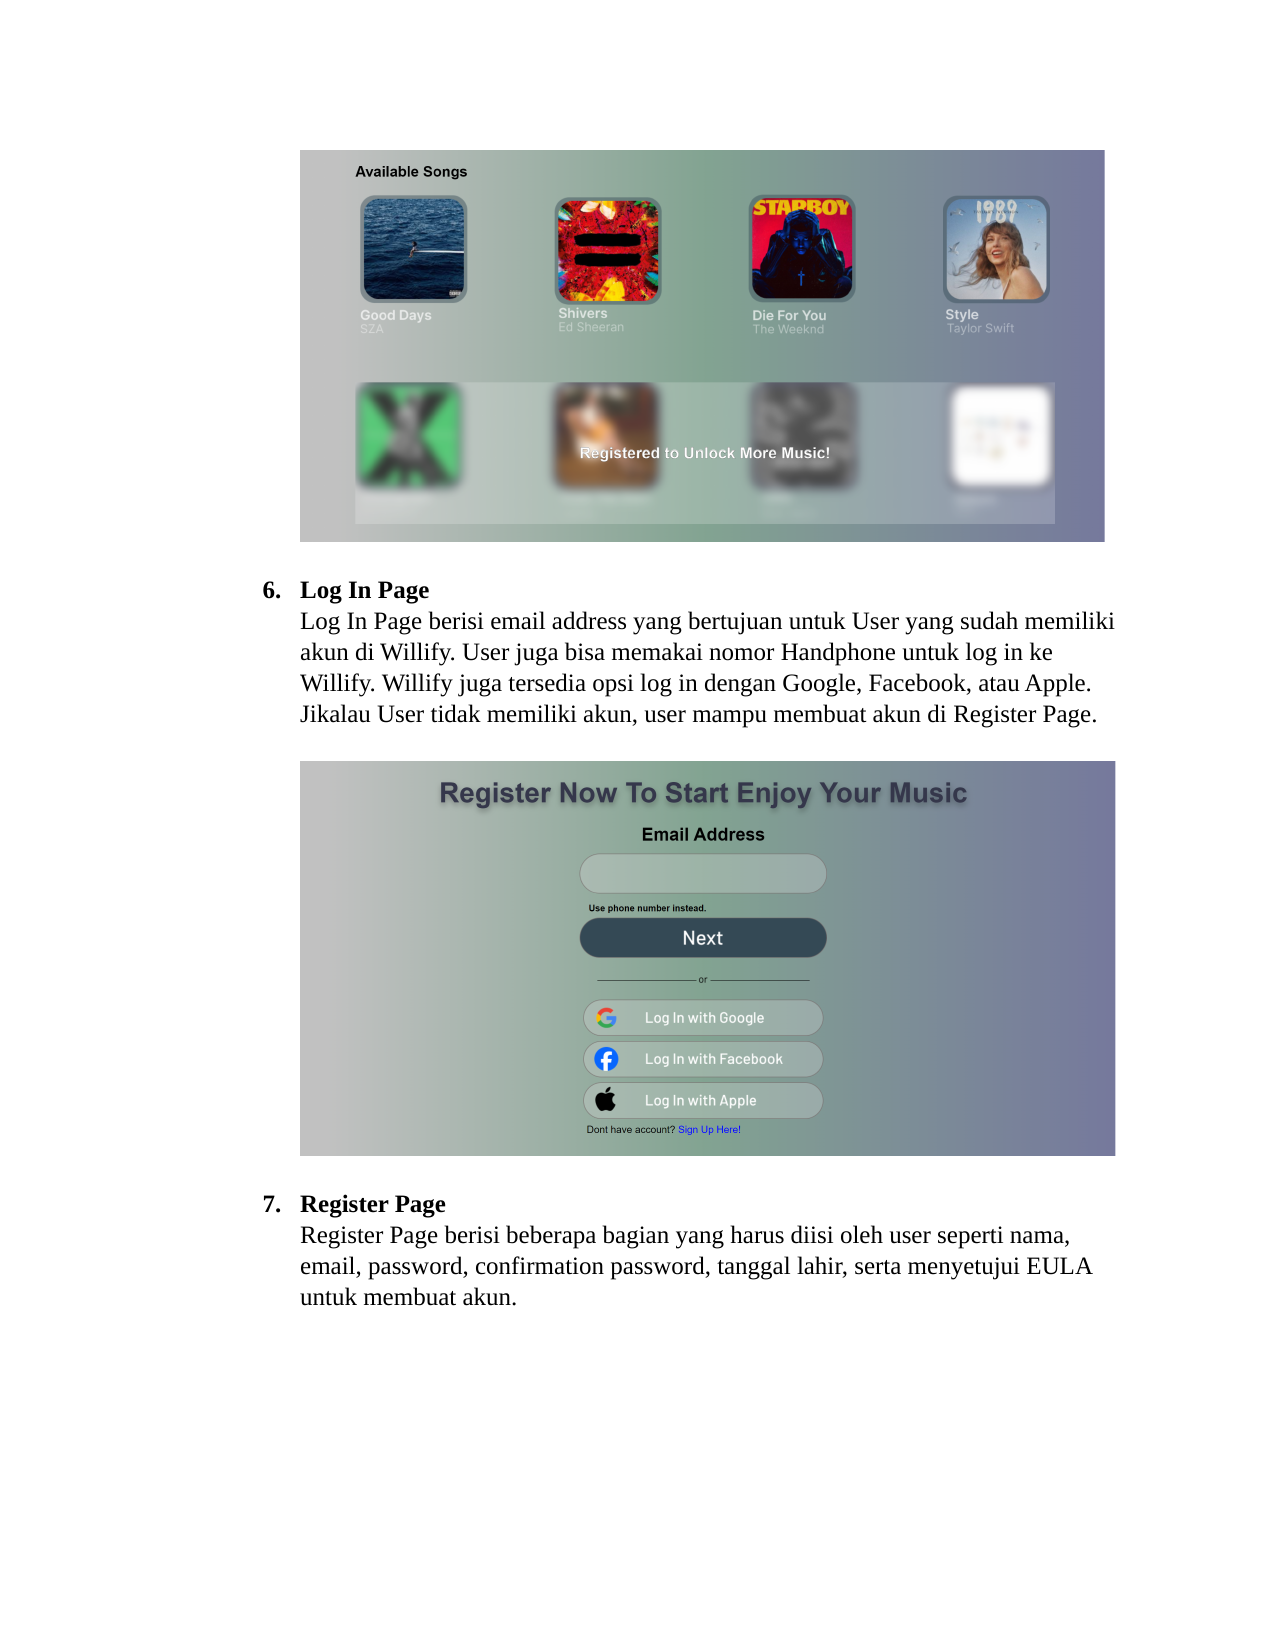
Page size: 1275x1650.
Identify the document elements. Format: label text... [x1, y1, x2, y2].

picture [300, 150, 1105, 542]
list Log In Page berisi email address yang bertujuan untuk User yang sudah memiliki akun di Willify. User juga bisa memakai nomor Handphone untuk log in ke Willify. Willify juga tersedia opsi log in dengan Google, Facebook, atau Apple. Jikalau User tidak memiliki akun, user mampu membuat akun di Register Page. [300, 606, 1125, 728]
list Register Page [262, 1189, 1125, 1218]
list Log In Page [262, 575, 1125, 604]
picture [300, 761, 1116, 1156]
list Register Page berisi beberapa bagian yang harus diisi oleh user seperti nama, email, password, confirmation password, tanggal lahir, serta menyetujui EULA untuk membuat akun. [300, 1220, 1125, 1311]
